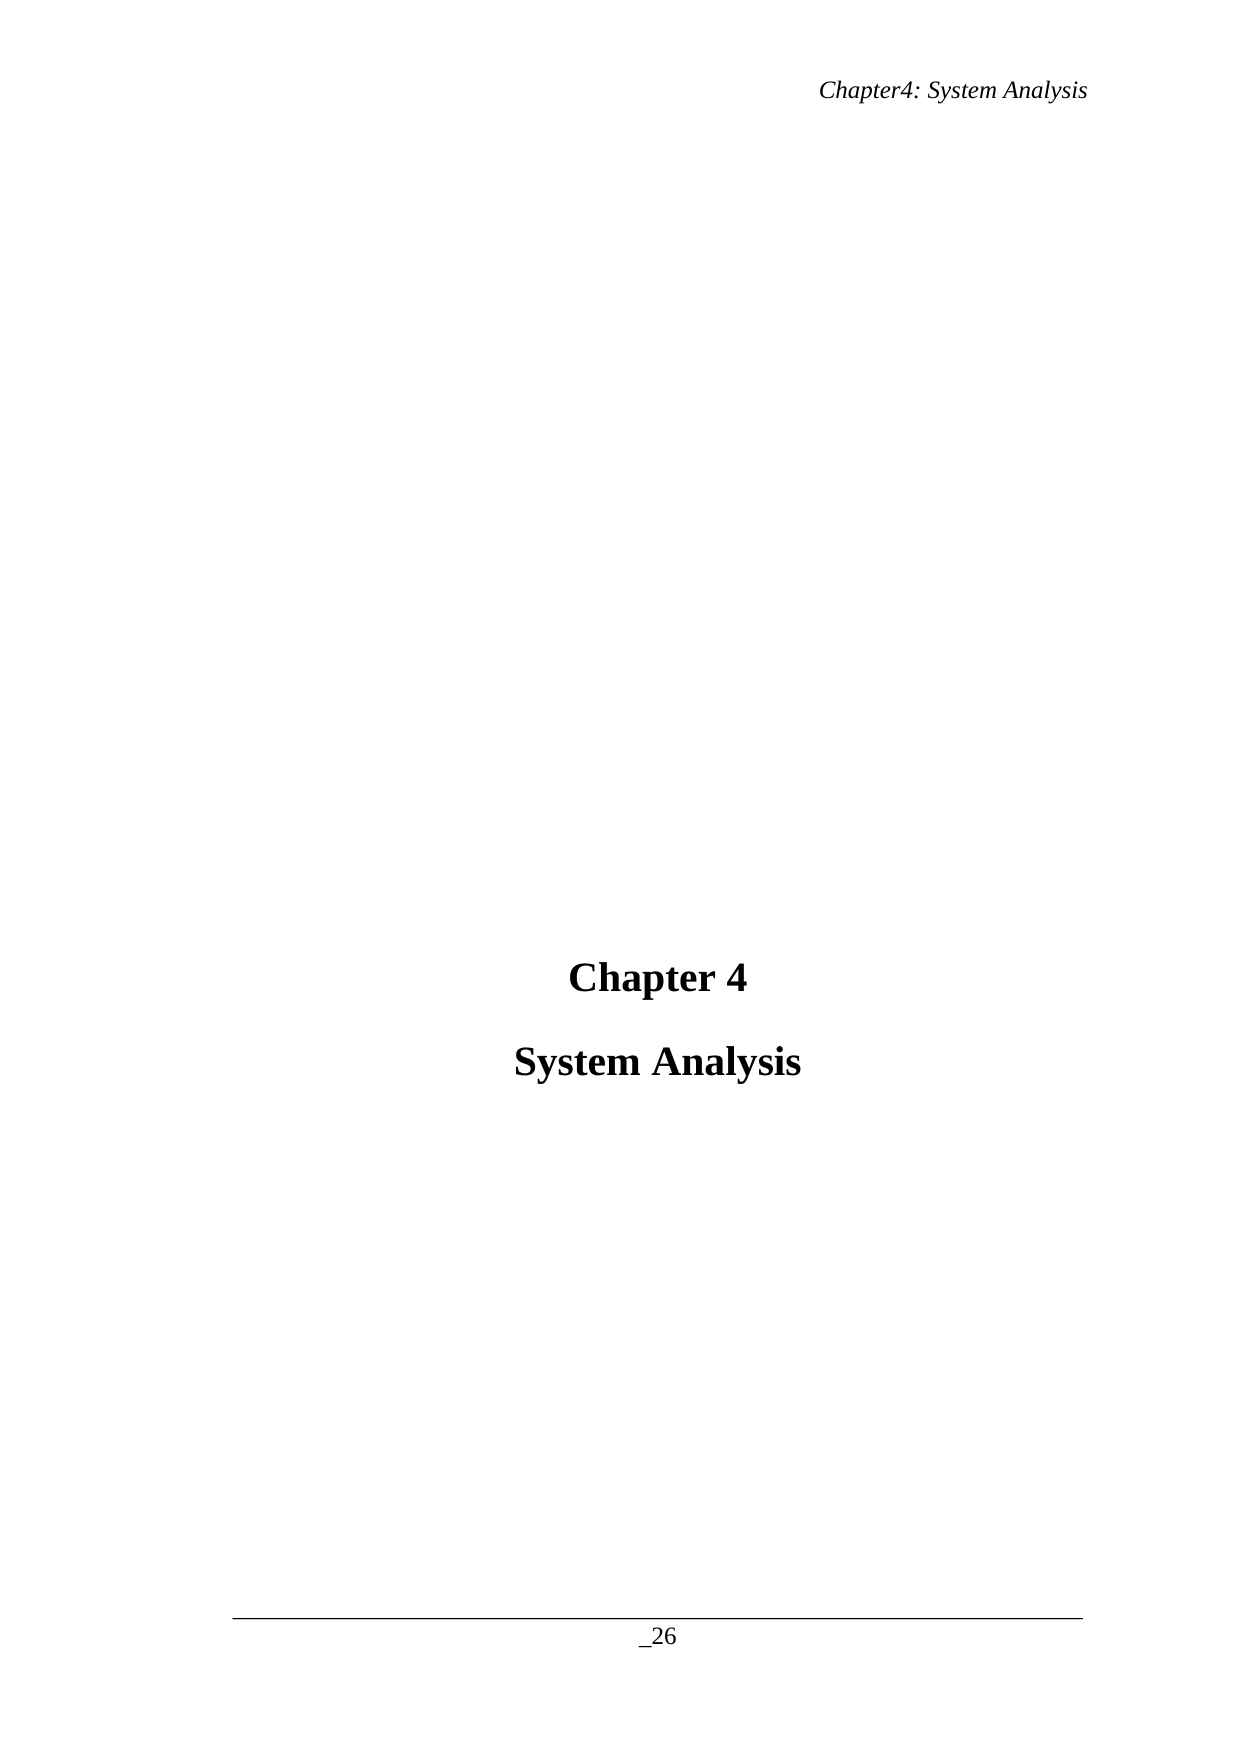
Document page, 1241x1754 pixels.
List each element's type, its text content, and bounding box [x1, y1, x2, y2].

text System Analysis [225, 1037, 1090, 1085]
text Chapter 4 [225, 952, 1090, 1000]
